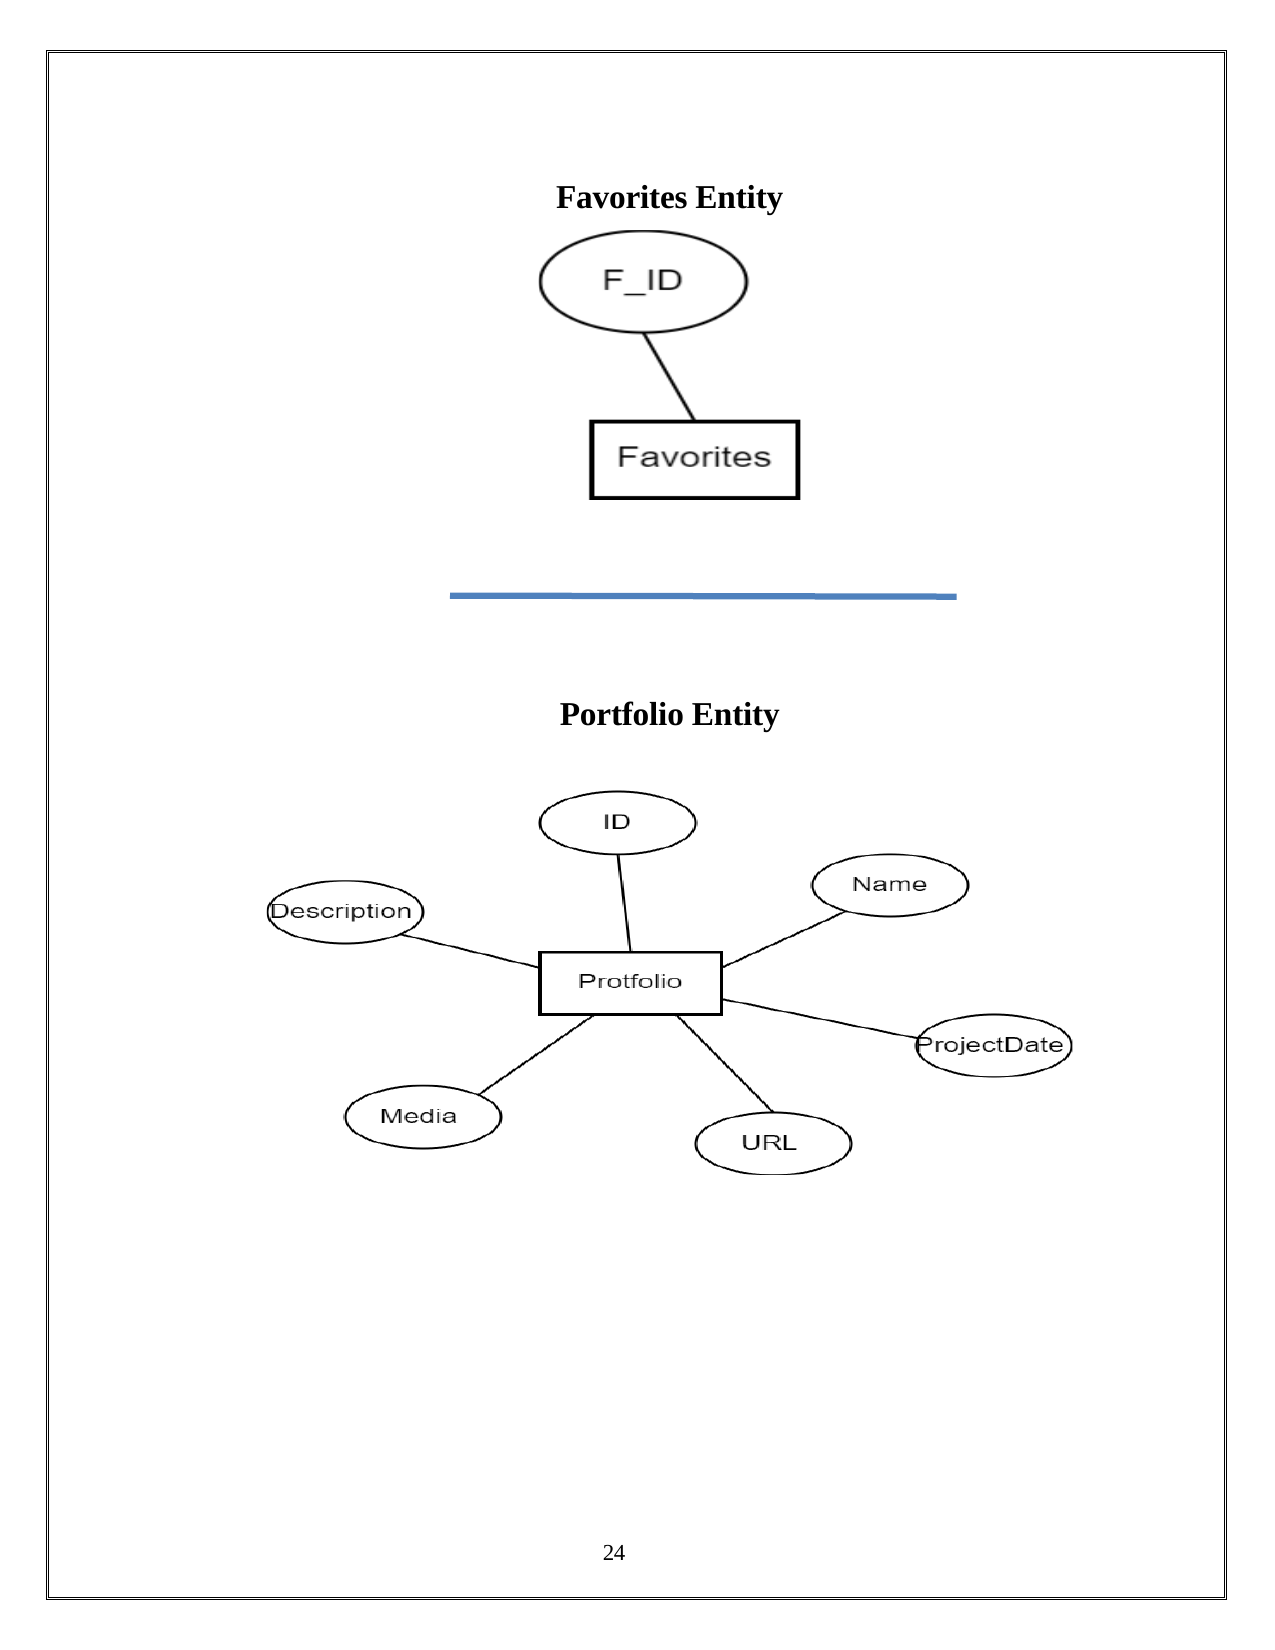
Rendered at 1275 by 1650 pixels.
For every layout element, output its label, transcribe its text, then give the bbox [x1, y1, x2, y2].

subtitle Favorites Entity [134, 177, 1204, 672]
picture [538, 230, 801, 500]
picture [266, 790, 1073, 1175]
